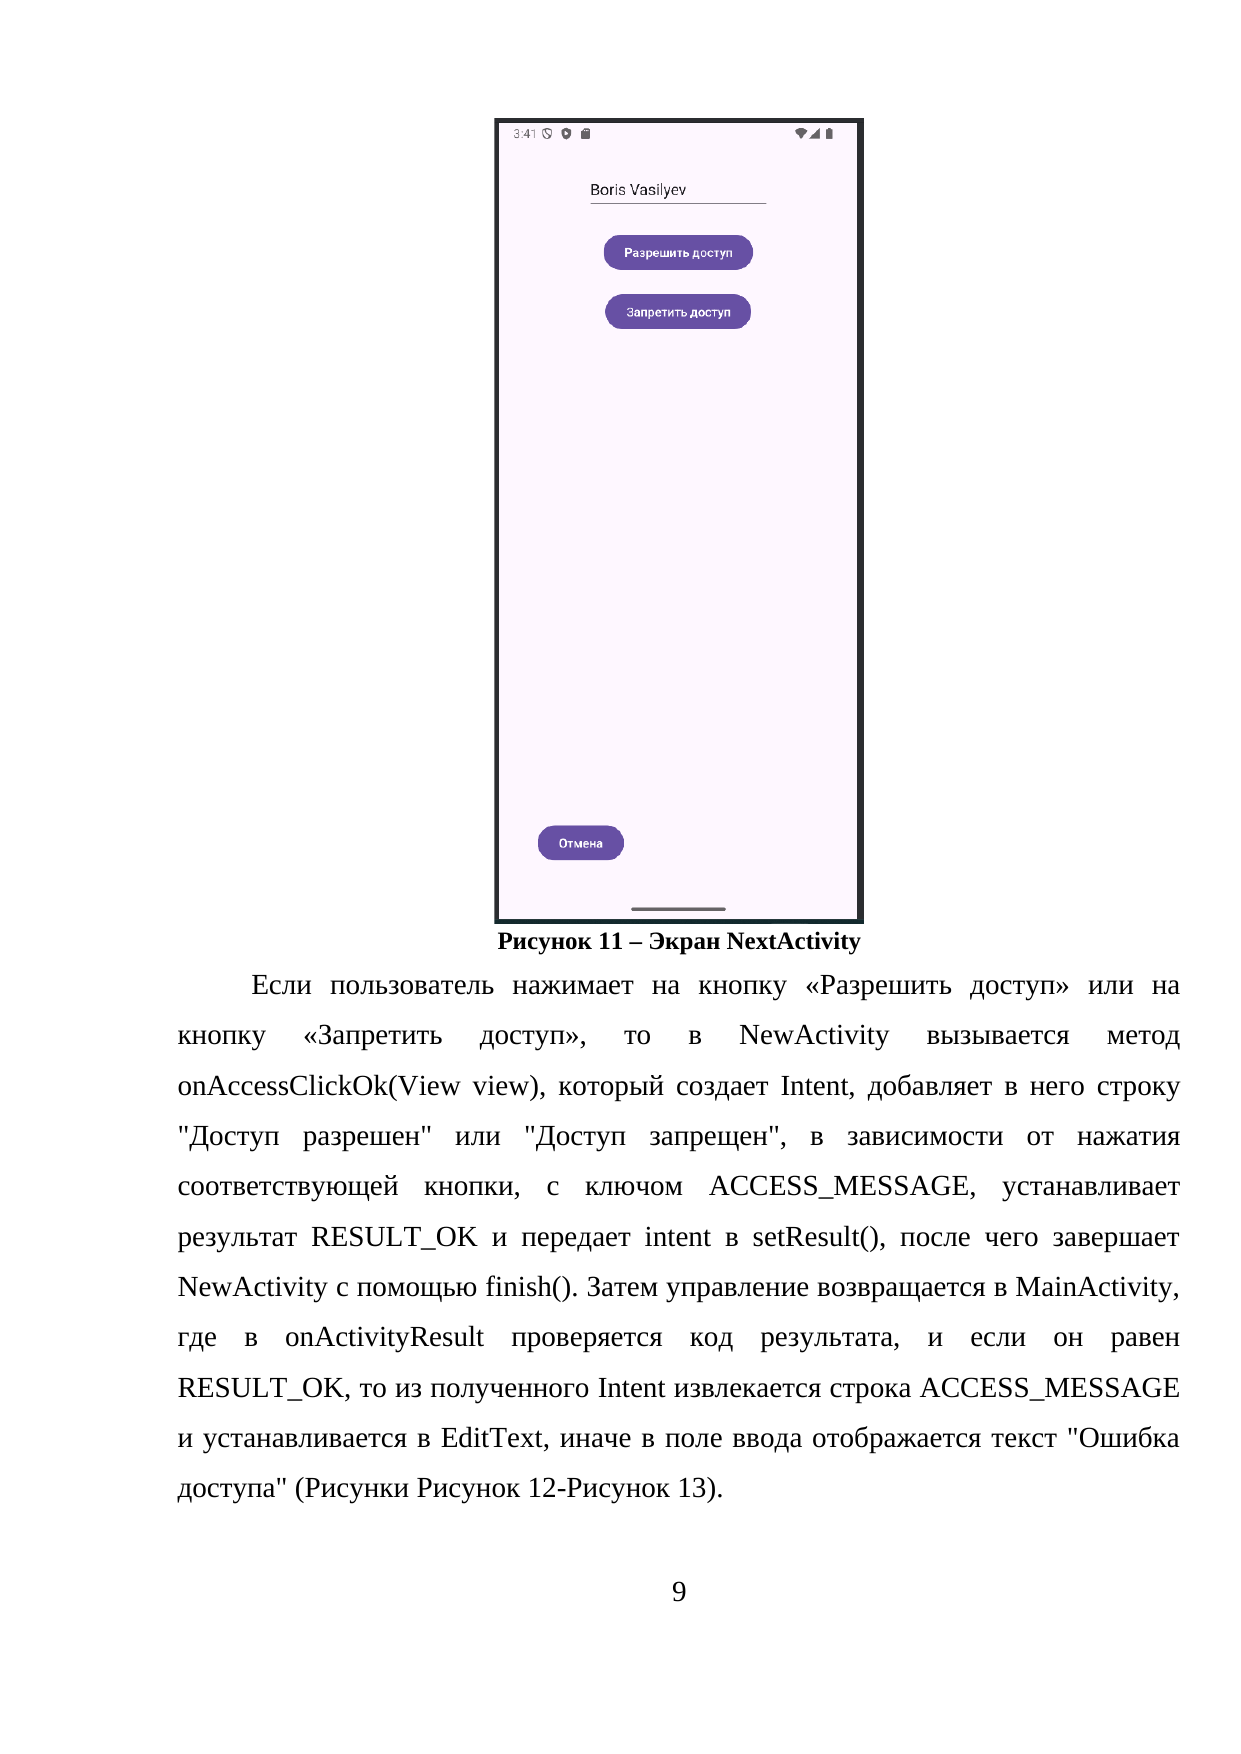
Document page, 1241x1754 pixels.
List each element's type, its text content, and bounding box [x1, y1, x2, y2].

picture [494, 118, 864, 924]
text Рисунок 11 – Экран NextActivity [177, 926, 1181, 955]
text Если пользователь нажимает на кнопку «Разрешить доступ» или на кнопку «Запретить доступ», то в NewActivity вызывается метод onAccessClickOk(View view), который создает Intent, добавляет в него строку "Доступ разрешен" или "Доступ запрещен", в зависимости от нажатия соответствующей кнопки, с ключом ACCESS_MESSAGE, устанавливает результат RESULT_OK и передает intent в setResult(), после чего завершает NewActivity с помощью finish(). Затем управление возвращается в MainActivity, где в onActivityResult проверяется код результата, и если он равен RESULT_OK, то из полученного Intent извлекается строка ACCESS_MESSAGE и устанавливается в EditText, иначе в поле ввода отображается текст "Ошибка доступа" (Рисунки Рисунок 12-Рисунок 13). [177, 967, 1181, 1504]
